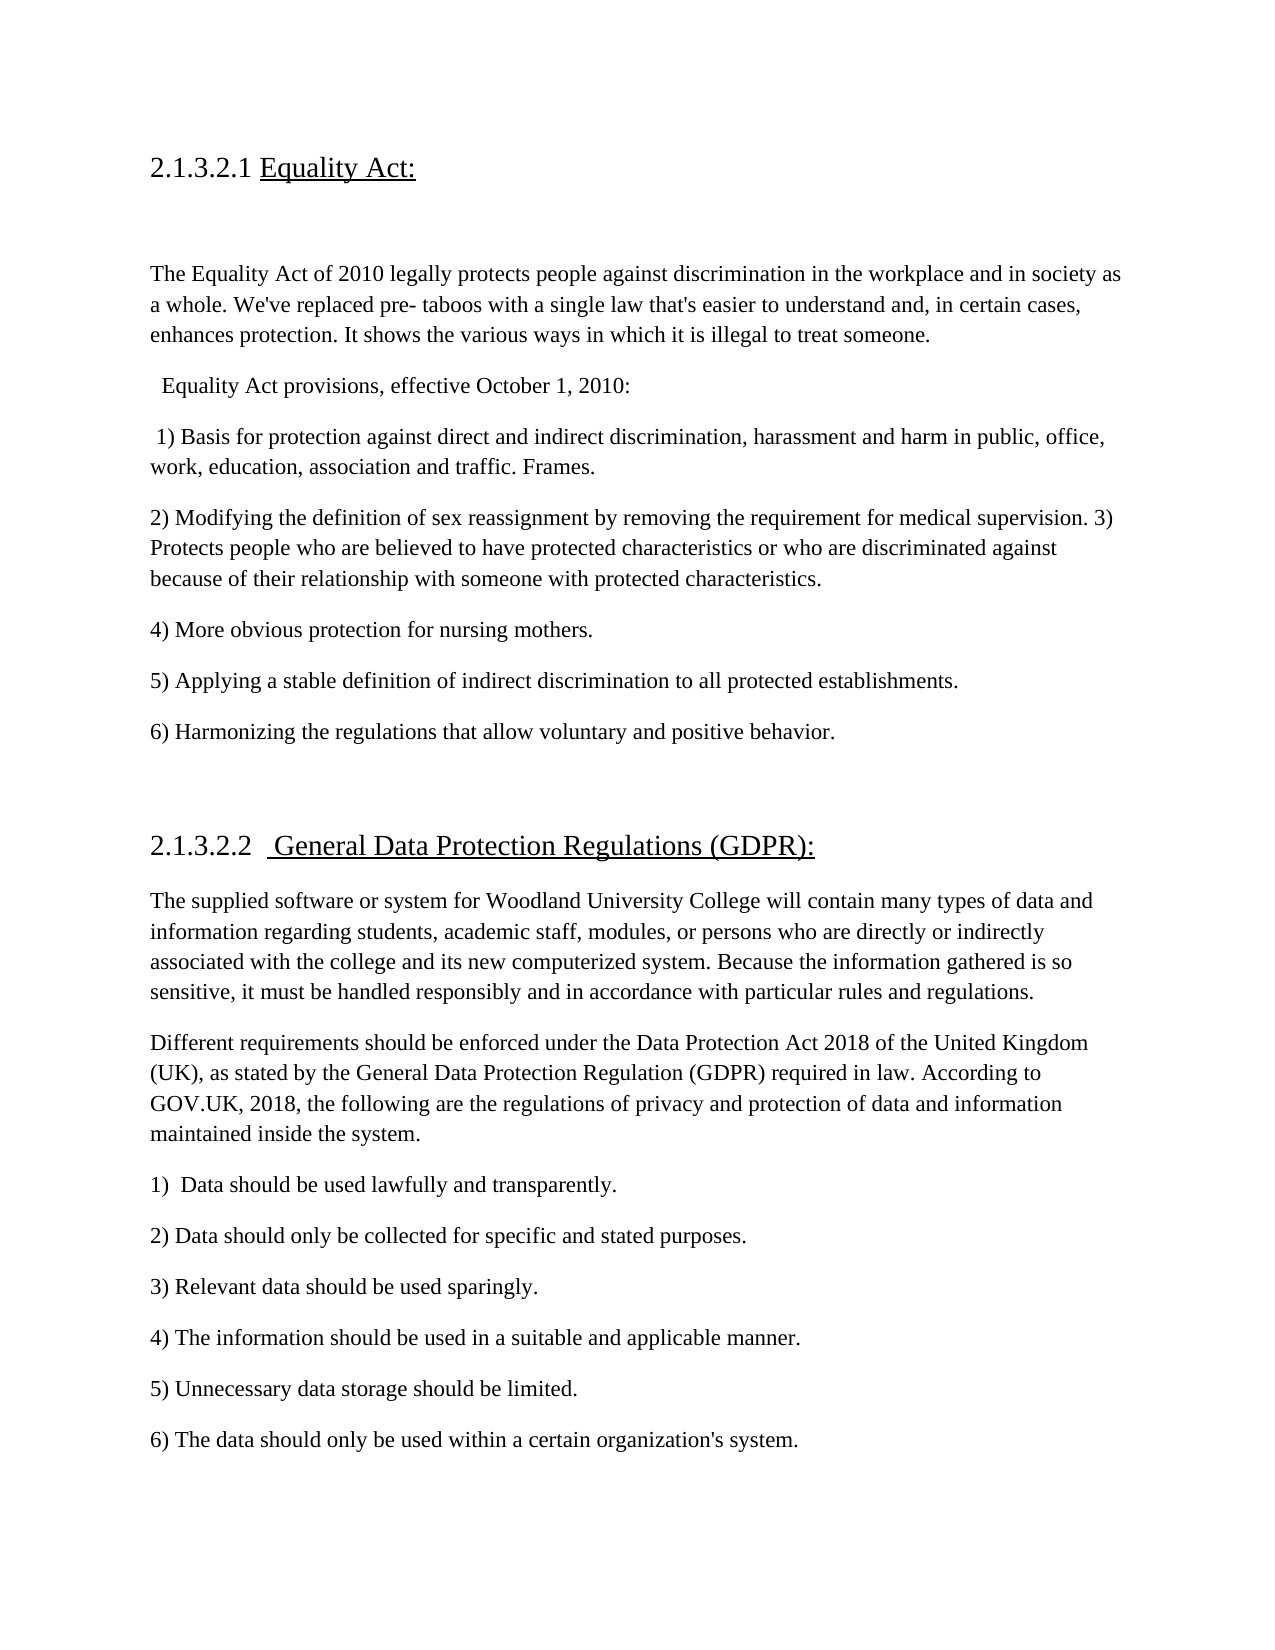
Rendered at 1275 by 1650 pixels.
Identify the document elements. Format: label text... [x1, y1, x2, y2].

text 5) Applying a stable definition of indirect discrimination to all protected establishments. [150, 667, 1125, 693]
text The supplied software or system for Woodland University College will contain many types of data and information regarding students, academic staff, modules, or persons who are directly or indirectly associated with the college and its new computerized system. Because the information gathered is so sensitive, it must be handled responsibly and in accordance with particular rules and regulations. [150, 887, 1125, 1004]
text 1) Basis for protection against direct and indirect discrimination, harassment and harm in public, office, work, education, association and traffic. Frames. [150, 423, 1125, 479]
text The Equality Act of 2010 legally protects people against discrimination in the workplace and in society as a whole. We've replaced pre- taboos with a single law that's easier to understand and, in certain cases, enhances protection. It shows the various ways in which it is illegal to treat someone. [150, 260, 1125, 347]
text 5) Unnecessary data storage should be limited. [150, 1375, 1125, 1401]
text Equality Act provisions, effective October 1, 2010: [150, 372, 1125, 398]
text 3) Relevant data should be used sparingly. [150, 1273, 1125, 1299]
text 2.1.3.2.1 Equality Act: [150, 150, 1125, 183]
text 1) Data should be used lawfully and transparently. [150, 1171, 1125, 1197]
text 2.1.3.2.2 General Data Protection Regulations (GDPR): [150, 828, 1125, 862]
text 2) Modifying the definition of sex reassignment by removing the requirement for medical supervision. 3) Protects people who are believed to have protected characteristics or who are discriminated against because of their relationship with someone with protected characteristics. [150, 504, 1125, 591]
text 2) Data should only be collected for specific and stated purposes. [150, 1222, 1125, 1248]
text Different requirements should be enforced under the Data Protection Act 2018 of the United Kingdom (UK), as stated by the General Data Protection Regulation (GDPR) required in law. According to GOV.UK, 2018, the following are the regulations of privacy and protection of data and information maintained inside the system. [150, 1029, 1125, 1146]
text 4) The information should be used in a suitable and applicable manner. [150, 1324, 1125, 1350]
text 6) Harmonizing the regulations that allow voluntary and positive behavior. [150, 718, 1125, 744]
text 4) More obvious protection for nursing mothers. [150, 616, 1125, 642]
text 6) The data should only be used within a certain organization's system. [150, 1426, 1125, 1452]
